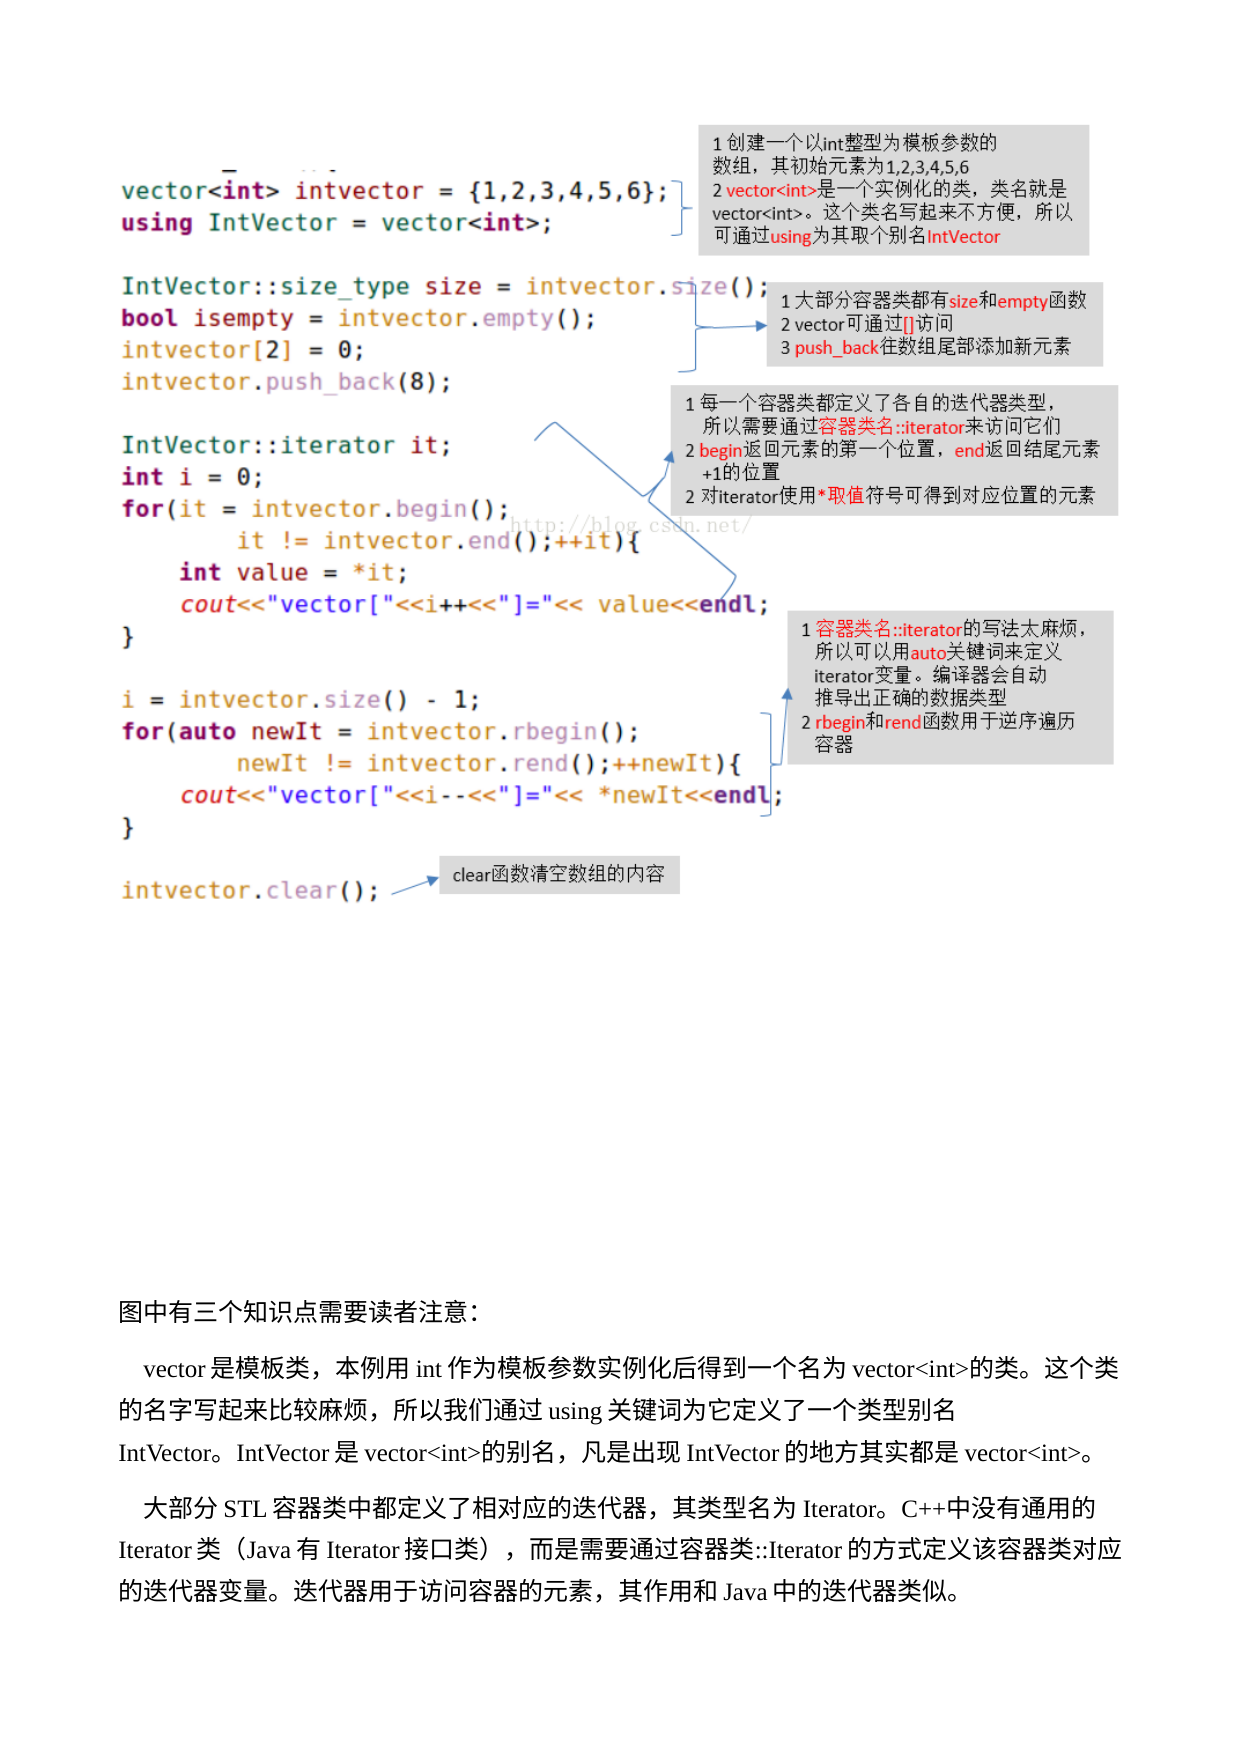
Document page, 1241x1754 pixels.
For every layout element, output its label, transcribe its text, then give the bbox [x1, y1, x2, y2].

text 图中有三个知识点需要读者注意： [118, 1292, 1122, 1329]
text 大部分STL容器类中都定义了相对应的迭代器，其类型名为Iterator。C++中没有通用的Iterator类（Java有Iterator接口类），而是需要通过容器类::Iterator的方式定义该容器类对应的迭代器变量。迭代器用于访问容器的元素，其作用和Java中的迭代器类似。 [118, 1488, 1122, 1608]
text vector是模板类，本例用int作为模板参数实例化后得到一个名为vector<int>的类。这个类的名字写起来比较麻烦，所以我们通过using关键词为它定义了一个类型别名IntVector。IntVector是vector<int>的别名，凡是出现IntVector的地方其实都是vector<int>。 [118, 1349, 1122, 1468]
picture [118, 118, 1123, 908]
